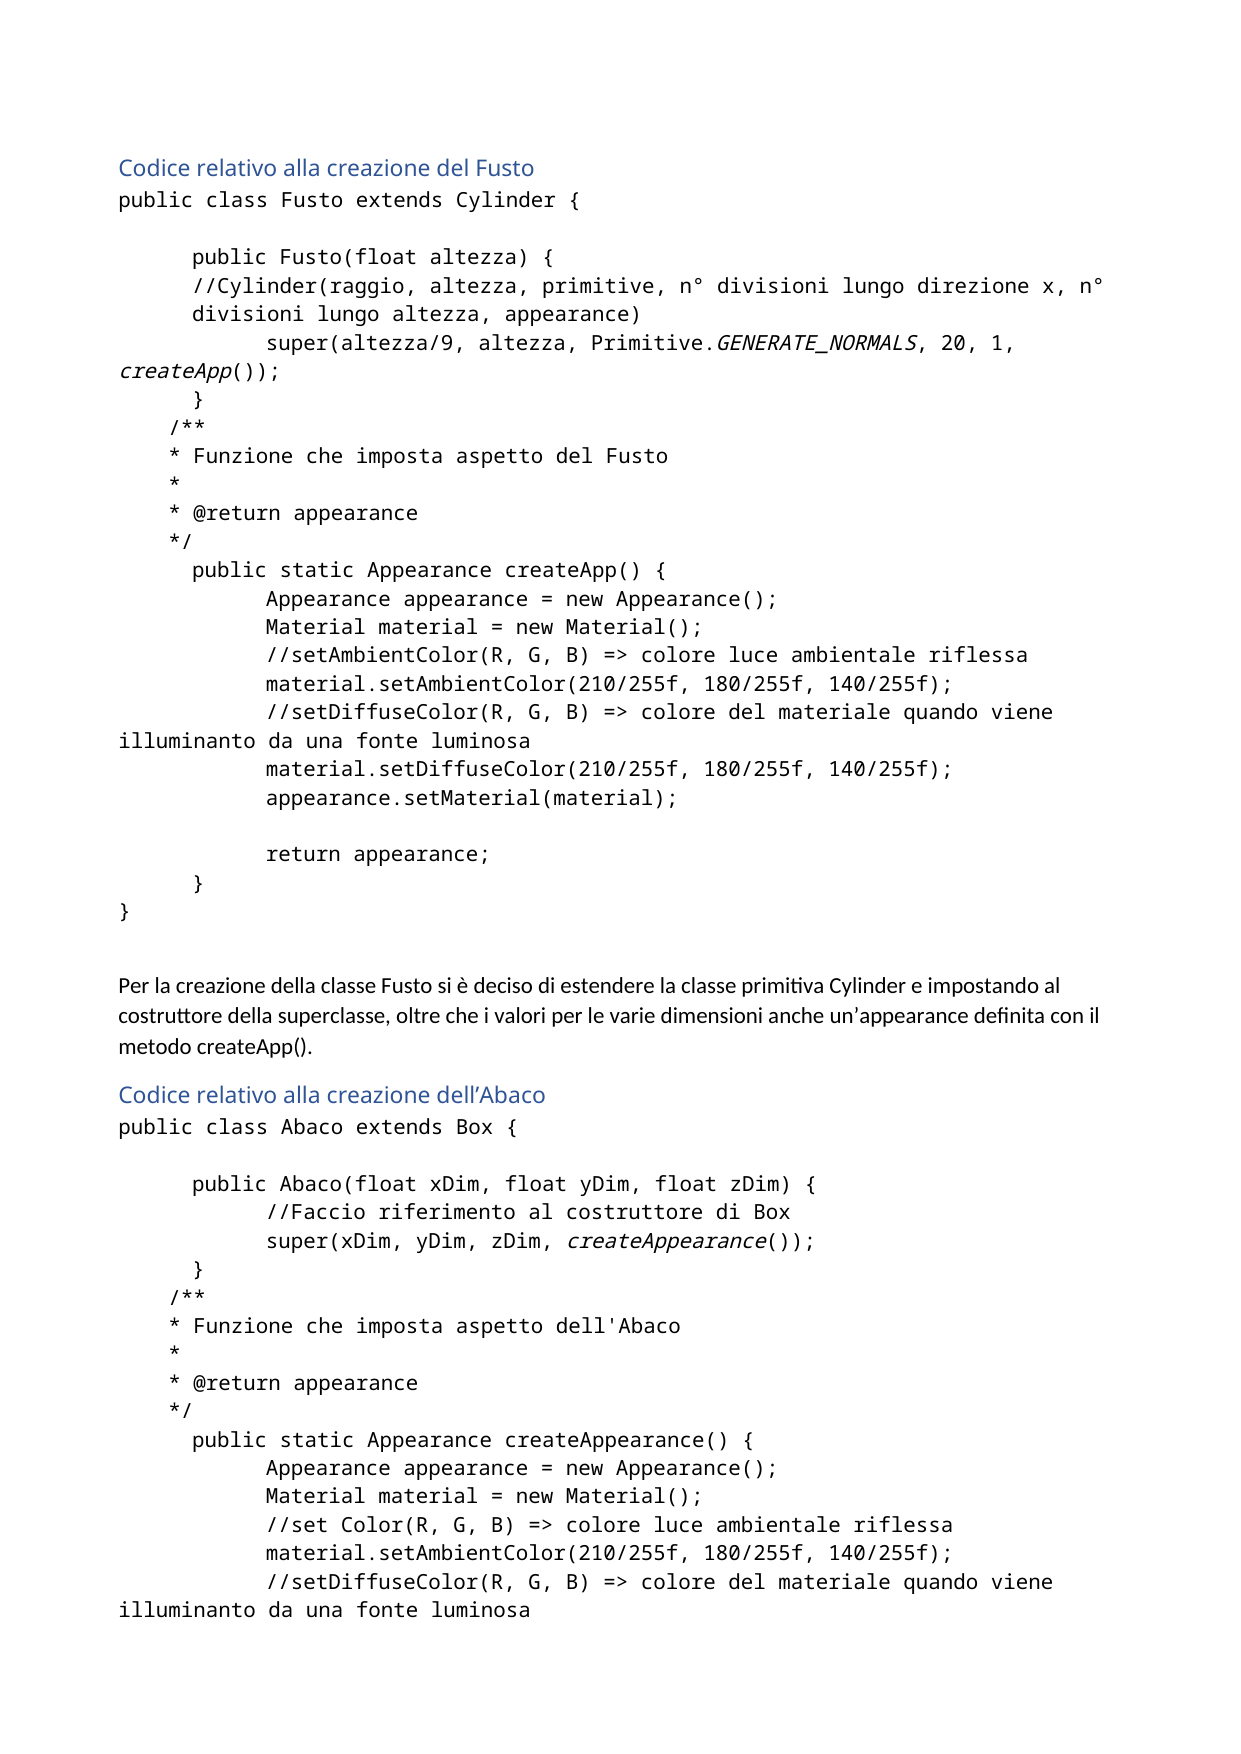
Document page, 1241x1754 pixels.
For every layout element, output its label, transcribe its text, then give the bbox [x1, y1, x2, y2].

text super(xDim, yDim, zDim, createAppearance()); [118, 1226, 1122, 1254]
text //setDiffuseColor(R, G, B) => colore del materiale quando viene illuminanto da una fonte luminosa [118, 697, 1122, 754]
text appearance.setMaterial(material); [118, 783, 1122, 811]
text Appearance appearance = new Appearance(); [118, 1453, 1122, 1482]
text //set Color(R, G, B) => colore luce ambientale riflessa [118, 1510, 1122, 1538]
text //setAmbientColor(R, G, B) => colore luce ambientale riflessa [118, 641, 1122, 669]
text material.setAmbientColor(210/255f, 180/255f, 140/255f); [118, 1538, 1122, 1567]
text public class Fusto extends Cylinder { [118, 186, 1122, 214]
text /** [118, 1283, 1122, 1311]
text super(altezza/9, altezza, Primitive.GENERATE_NORMALS, 20, 1, createApp()); [118, 328, 1122, 384]
text //setDiffuseColor(R, G, B) => colore del materiale quando viene illuminanto da una fonte luminosa [118, 1567, 1122, 1624]
text /** [118, 413, 1122, 441]
text Per la creazione della classe Fusto si è deciso di estendere la classe primitiva Cylinder e impostando al costruttore della superclasse, oltre che i valori per le varie dimensioni anche un’appearance definita con il metodo createApp(). [118, 971, 1122, 1060]
text * Funzione che imposta aspetto dell'Abaco [118, 1311, 1122, 1339]
text public static Appearance createApp() { [118, 555, 1122, 584]
text material.setDiffuseColor(210/255f, 180/255f, 140/255f); [118, 754, 1122, 783]
text public Fusto(float altezza) { [118, 242, 1122, 271]
text } [118, 896, 1122, 924]
text */ [118, 1396, 1122, 1425]
subtitle Codice relativo alla creazione dell’Abaco [118, 1079, 1122, 1110]
text public class Abaco extends Box { [118, 1112, 1122, 1141]
text public static Appearance createAppearance() { [118, 1425, 1122, 1453]
text } [118, 868, 1122, 896]
text material.setAmbientColor(210/255f, 180/255f, 140/255f); [118, 669, 1122, 697]
text Material material = new Material(); [118, 612, 1122, 641]
text //Faccio riferimento al costruttore di Box [118, 1197, 1122, 1226]
text return appearance; [118, 839, 1122, 868]
text */ [118, 527, 1122, 555]
text public Abaco(float xDim, float yDim, float zDim) { [118, 1169, 1122, 1197]
text * @return appearance [118, 498, 1122, 527]
subtitle Codice relativo alla creazione del Fusto [118, 152, 1122, 183]
text * [118, 470, 1122, 498]
text Appearance appearance = new Appearance(); [118, 584, 1122, 612]
text * [118, 1339, 1122, 1368]
text Material material = new Material(); [118, 1482, 1122, 1510]
text * @return appearance [118, 1368, 1122, 1396]
text //Cylinder(raggio, altezza, primitive, n° divisioni lungo direzione x, n° divisioni lungo altezza, appearance) [192, 271, 1122, 328]
text } [118, 384, 1122, 413]
text } [118, 1254, 1122, 1283]
text * Funzione che imposta aspetto del Fusto [118, 441, 1122, 470]
